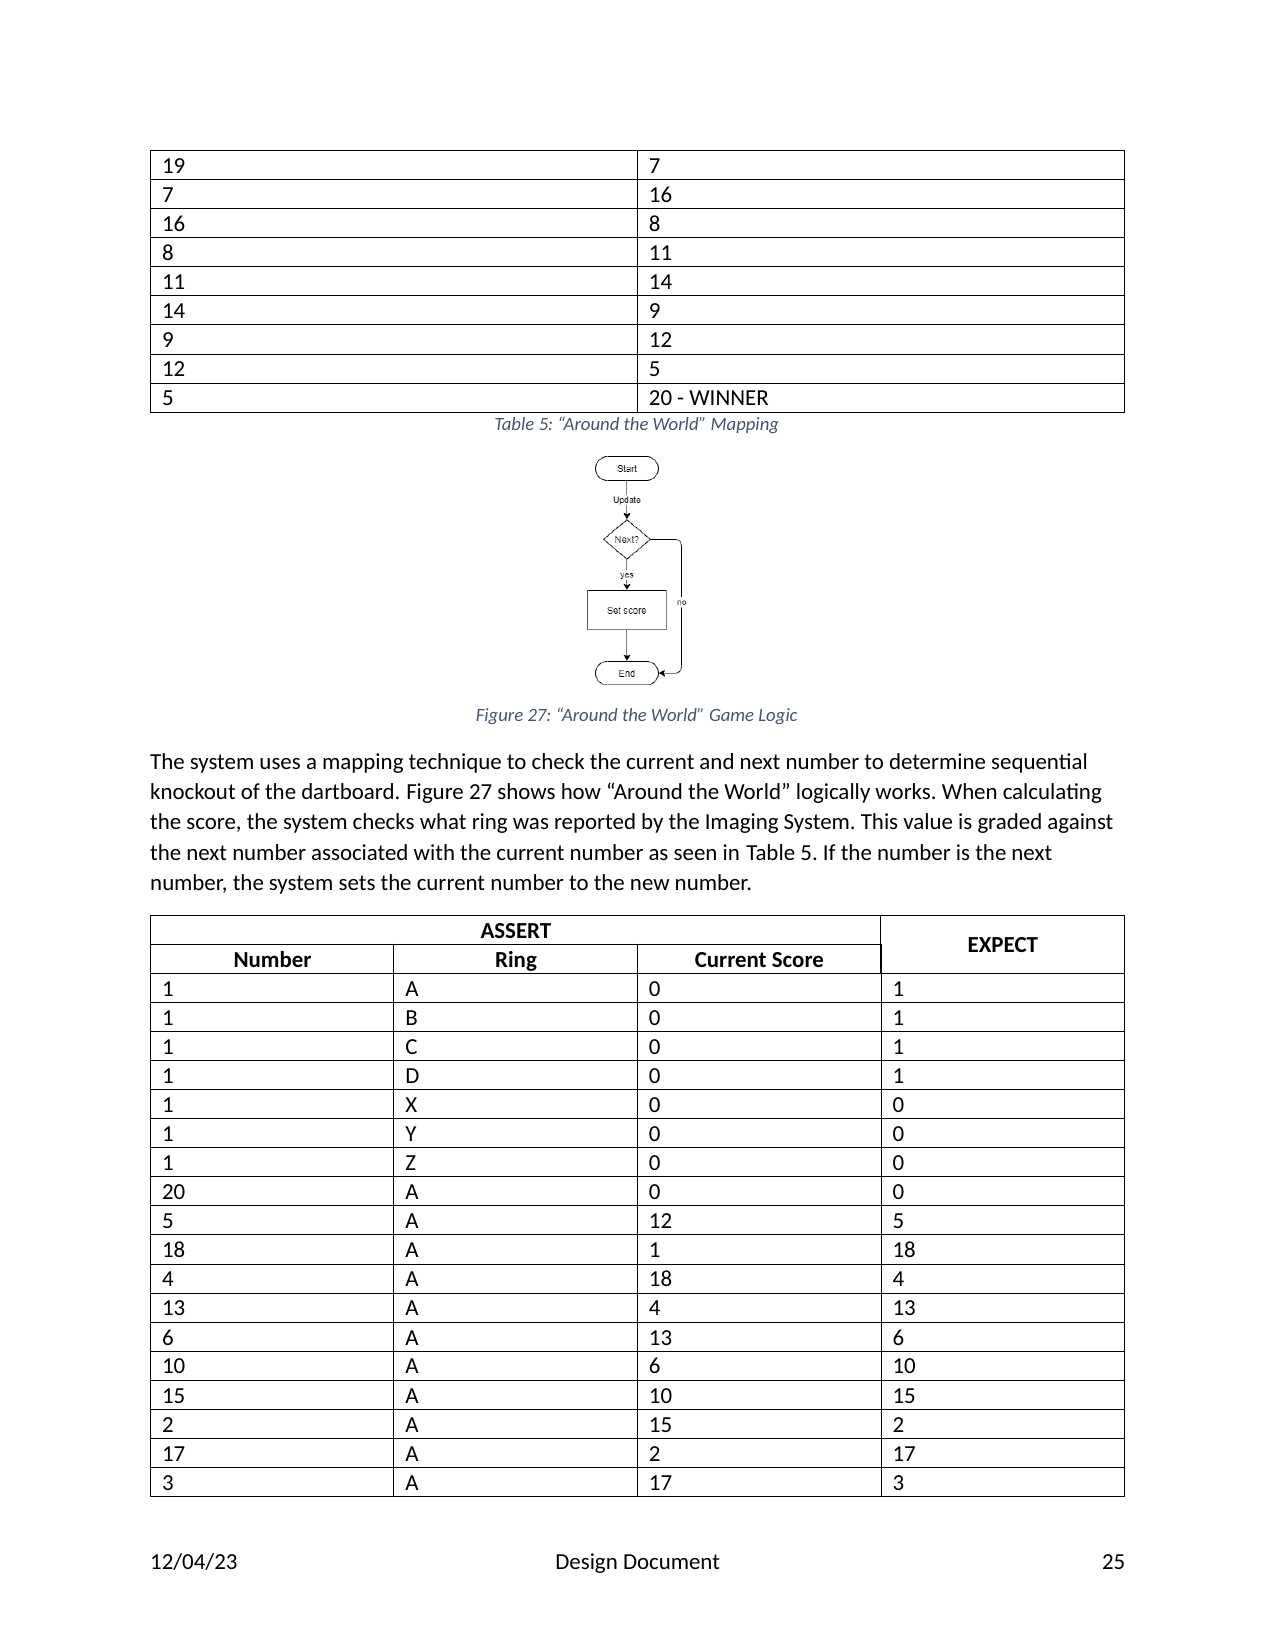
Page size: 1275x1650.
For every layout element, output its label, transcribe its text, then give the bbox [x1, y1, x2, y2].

table_cell 18 [151, 1235, 393, 1263]
table_cell A [394, 974, 637, 1002]
table_cell 20 - WINNER [638, 384, 1124, 412]
table_cell A [394, 1381, 637, 1409]
table_cell 5 [151, 1206, 393, 1234]
table_cell A [394, 1468, 637, 1496]
table_cell 16 [638, 180, 1124, 208]
table_cell 5 [638, 355, 1124, 382]
table_cell 19 [151, 151, 637, 179]
table_cell 1 [638, 1235, 881, 1263]
table_cell 17 [638, 1468, 881, 1496]
table_cell 14 [638, 267, 1124, 295]
table_cell 1 [882, 1061, 1124, 1089]
table_cell A [394, 1294, 637, 1322]
table_cell 1 [151, 1119, 393, 1147]
table_cell 8 [638, 209, 1124, 237]
table_cell 0 [638, 1032, 881, 1060]
table_cell Number [151, 945, 393, 973]
table_cell 2 [638, 1439, 881, 1467]
table_cell 6 [151, 1323, 393, 1351]
table_cell 1 [151, 1090, 393, 1118]
table_cell 8 [151, 238, 637, 266]
table_cell 0 [638, 974, 881, 1002]
table_cell 2 [151, 1410, 393, 1438]
table_cell 0 [638, 1148, 881, 1176]
table_cell 0 [638, 1119, 881, 1147]
table_cell A [394, 1206, 637, 1234]
table_cell 1 [151, 1148, 393, 1176]
table_cell X [394, 1090, 637, 1118]
table_cell 20 [151, 1177, 393, 1205]
table_cell B [394, 1003, 637, 1031]
table_cell A [394, 1352, 637, 1380]
table_cell 6 [882, 1323, 1124, 1351]
table_cell 10 [151, 1352, 393, 1380]
table_cell Ring [394, 945, 637, 973]
table_header ASSERT [151, 916, 880, 944]
table_cell 13 [638, 1323, 881, 1351]
table_cell 7 [151, 180, 637, 208]
table_cell D [394, 1061, 637, 1089]
table_cell 6 [638, 1352, 881, 1380]
table_cell 0 [638, 1177, 881, 1205]
table_cell 0 [638, 1090, 881, 1118]
table_cell 1 [882, 1032, 1124, 1060]
table_header EXPECT [881, 916, 1124, 973]
table_cell 4 [882, 1265, 1124, 1292]
table_cell 10 [638, 1381, 881, 1409]
table_cell 13 [151, 1294, 393, 1322]
table_cell A [394, 1439, 637, 1467]
table_cell 18 [638, 1265, 881, 1292]
table_cell 0 [882, 1148, 1124, 1176]
table_cell 7 [638, 151, 1124, 179]
table_cell 1 [882, 1003, 1124, 1031]
table_cell 3 [882, 1468, 1124, 1496]
table_cell 0 [882, 1090, 1124, 1118]
table_cell 18 [882, 1235, 1124, 1263]
table_cell 1 [151, 1003, 393, 1031]
table_cell 0 [882, 1177, 1124, 1205]
table_cell 1 [151, 1032, 393, 1060]
table_cell Z [394, 1148, 637, 1176]
table_cell 15 [151, 1381, 393, 1409]
table_cell A [394, 1410, 637, 1438]
picture [587, 456, 688, 685]
table_cell 14 [151, 296, 637, 324]
table_cell 0 [638, 1003, 881, 1031]
table_cell 5 [151, 384, 637, 412]
table_cell 10 [882, 1352, 1124, 1380]
table_cell A [394, 1265, 637, 1292]
table_cell A [394, 1235, 637, 1263]
table_cell 15 [638, 1410, 881, 1438]
table_cell 13 [882, 1294, 1124, 1322]
table_cell 5 [882, 1206, 1124, 1234]
table_cell 12 [151, 355, 637, 382]
table_cell Y [394, 1119, 637, 1147]
table_cell 0 [638, 1061, 881, 1089]
table_cell 11 [638, 238, 1124, 266]
table_cell 3 [151, 1468, 393, 1496]
table_cell 1 [882, 974, 1124, 1002]
table_cell 12 [638, 1206, 881, 1234]
table_cell A [394, 1177, 637, 1205]
table_cell 15 [882, 1381, 1124, 1409]
text The system uses a mapping technique to check the current and next number to determine sequential knockout of the dartboard. Figure 27 shows how “Around the World” logically works. When calculating the score, the system checks what ring was reported by the Imaging System. This value is graded against the next number associated with the current number as seen in Table 5. If the number is the next number, the system sets the current number to the new number. [150, 747, 1125, 896]
table_cell 4 [151, 1265, 393, 1292]
table_cell 17 [151, 1439, 393, 1467]
table_cell 12 [638, 325, 1124, 353]
table_cell 4 [638, 1294, 881, 1322]
table_cell C [394, 1032, 637, 1060]
table_cell 2 [882, 1410, 1124, 1438]
table_cell Current Score [638, 945, 880, 973]
table_cell 1 [151, 1061, 393, 1089]
table_cell 0 [882, 1119, 1124, 1147]
table_cell A [394, 1323, 637, 1351]
table_cell 17 [882, 1439, 1124, 1467]
table_cell 1 [151, 974, 393, 1002]
table_cell 11 [151, 267, 637, 295]
table_cell 9 [638, 296, 1124, 324]
table_cell 16 [151, 209, 637, 237]
table_cell 9 [151, 325, 637, 353]
